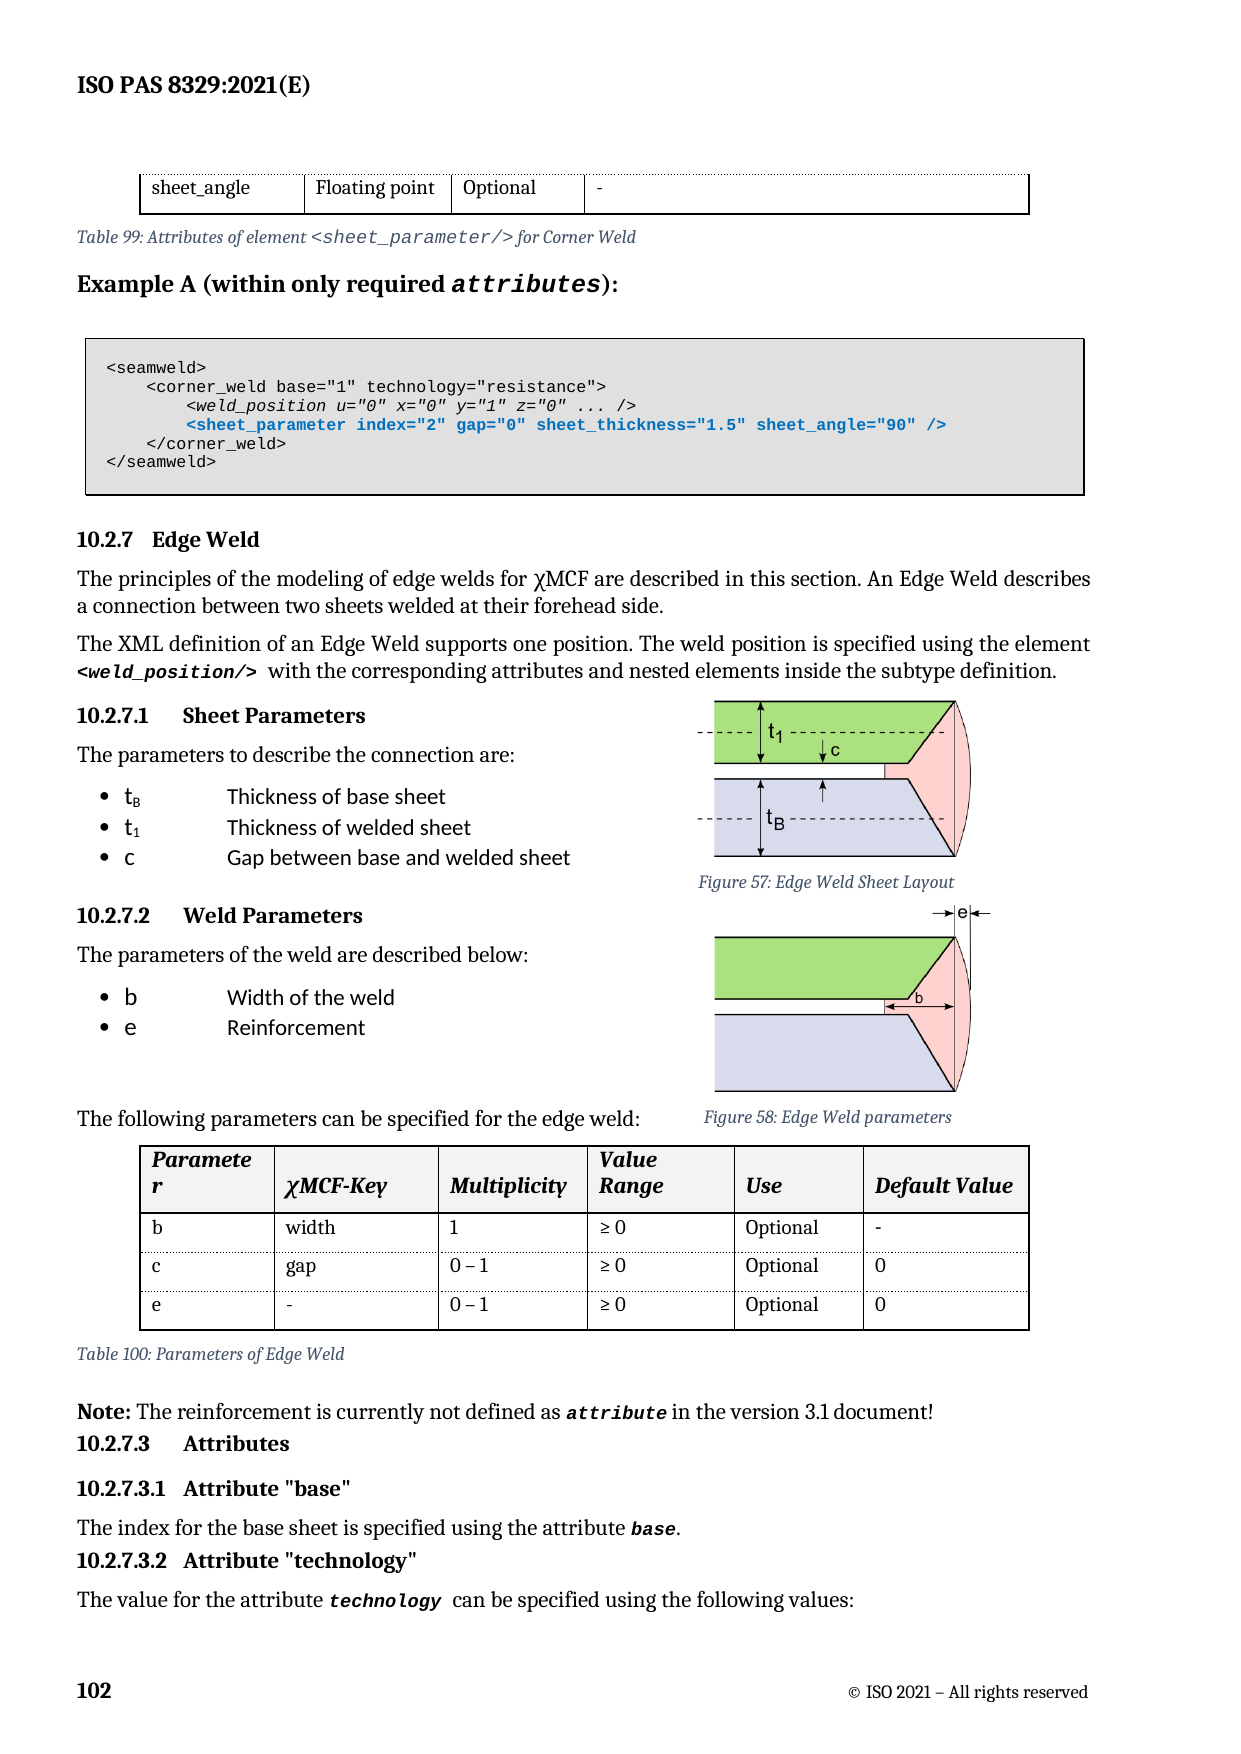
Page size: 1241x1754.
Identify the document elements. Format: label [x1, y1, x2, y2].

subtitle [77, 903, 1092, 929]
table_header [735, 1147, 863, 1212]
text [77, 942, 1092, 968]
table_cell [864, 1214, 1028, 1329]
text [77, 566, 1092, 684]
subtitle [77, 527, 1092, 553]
picture [697, 691, 991, 703]
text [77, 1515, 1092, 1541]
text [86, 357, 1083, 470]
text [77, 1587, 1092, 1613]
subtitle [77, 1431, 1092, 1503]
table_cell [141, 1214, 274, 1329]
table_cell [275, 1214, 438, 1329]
picture [714, 929, 991, 942]
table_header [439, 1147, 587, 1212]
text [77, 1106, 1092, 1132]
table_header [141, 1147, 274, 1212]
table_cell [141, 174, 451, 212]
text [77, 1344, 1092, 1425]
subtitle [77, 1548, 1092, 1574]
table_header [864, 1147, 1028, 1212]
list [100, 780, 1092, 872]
picture [697, 768, 991, 780]
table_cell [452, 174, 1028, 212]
picture [714, 968, 991, 981]
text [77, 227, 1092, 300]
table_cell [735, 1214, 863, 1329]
picture [714, 1042, 991, 1092]
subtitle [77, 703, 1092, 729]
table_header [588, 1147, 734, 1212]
picture [697, 729, 991, 742]
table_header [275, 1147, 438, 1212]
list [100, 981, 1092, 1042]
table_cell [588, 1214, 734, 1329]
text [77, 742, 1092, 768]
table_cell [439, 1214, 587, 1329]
